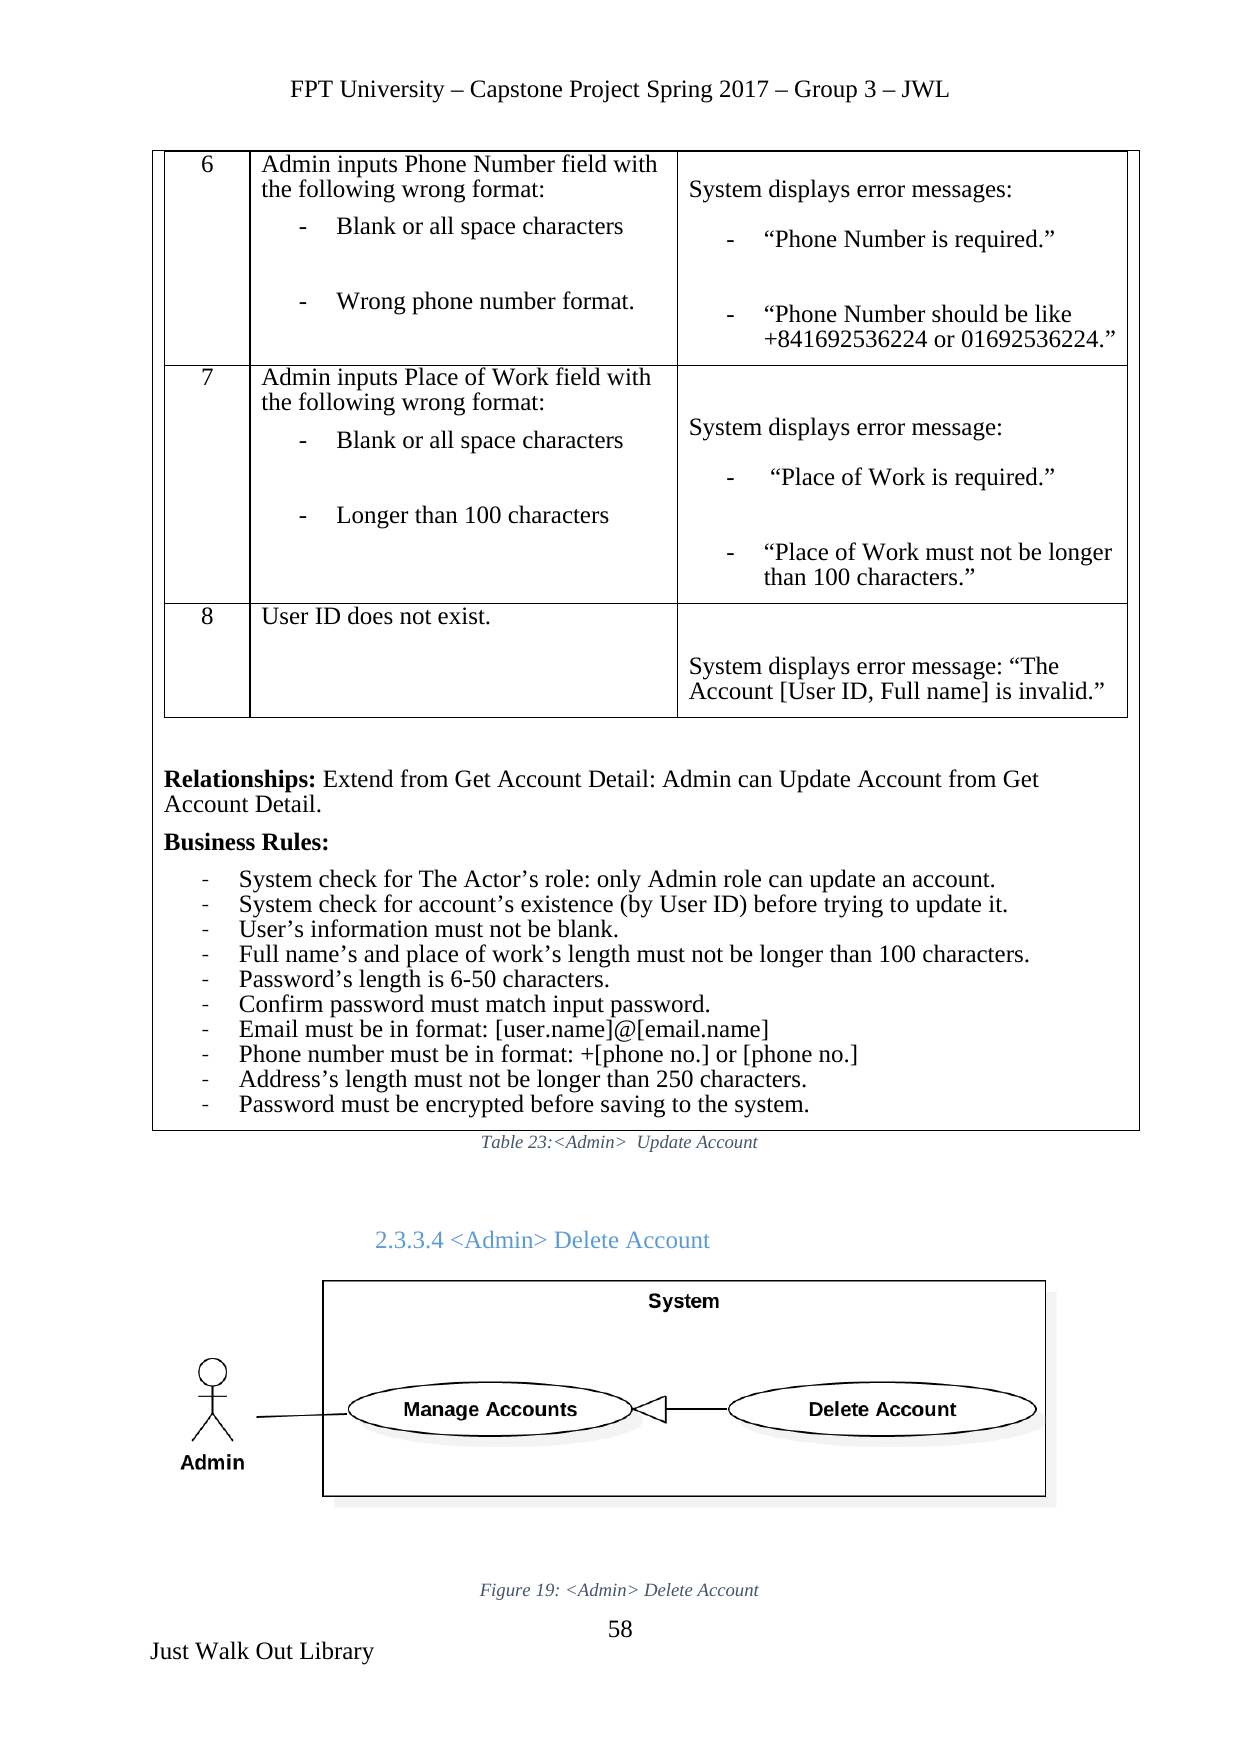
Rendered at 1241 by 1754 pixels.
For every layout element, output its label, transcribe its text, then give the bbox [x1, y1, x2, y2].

text Figure 19: <Admin> Delete Account [150, 1579, 1090, 1600]
text Table 23:<Admin> Update Account [150, 1131, 1090, 1153]
subtitle <Admin> Delete Account [375, 1225, 1090, 1254]
picture [150, 1255, 1091, 1561]
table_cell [153, 151, 1139, 1130]
